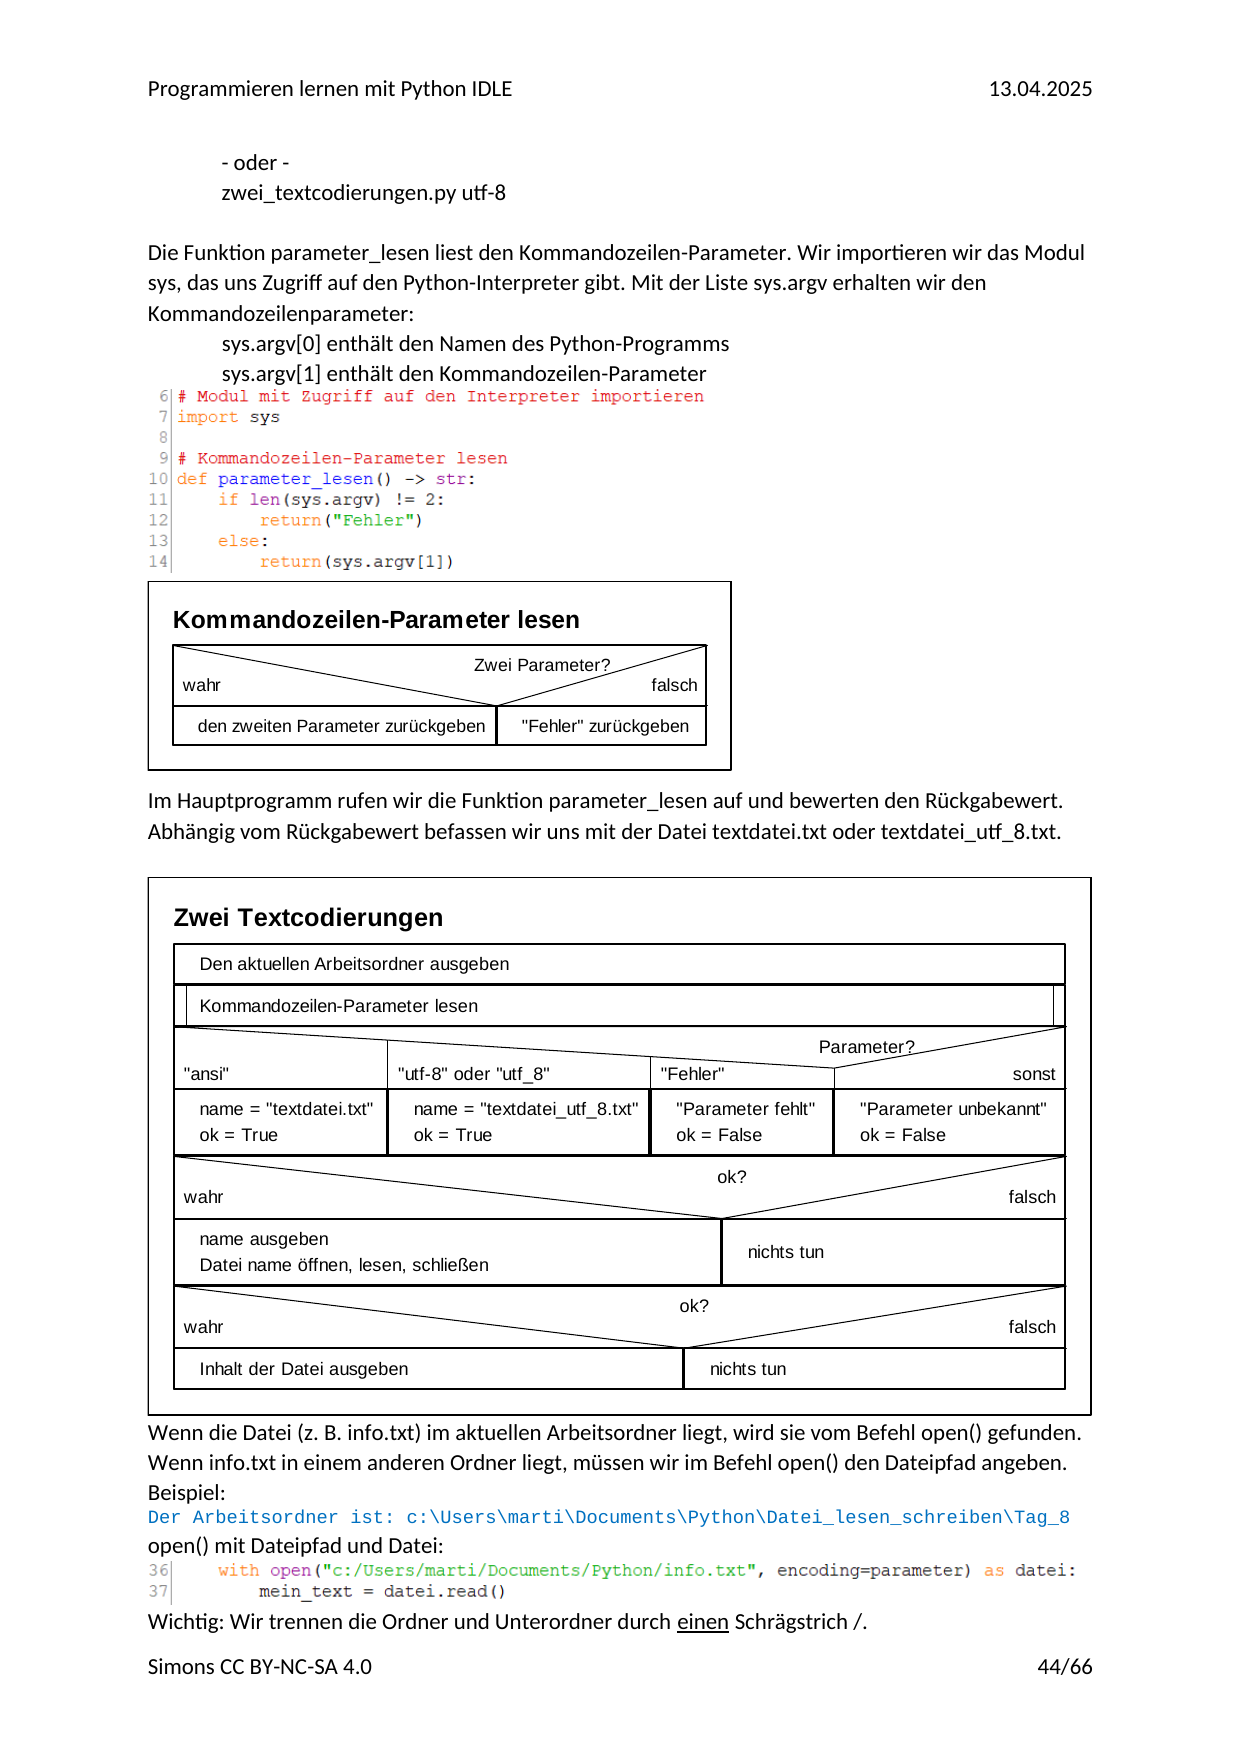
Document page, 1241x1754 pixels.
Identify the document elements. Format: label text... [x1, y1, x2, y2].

text Der Arbeitsordner ist: c:\Users\marti\Documents\Python\Datei_lesen_schreiben\Tag_8 [148, 1508, 1092, 1529]
picture [147, 1561, 1093, 1605]
text sys.argv[1] enthält den Kommandozeilen-Parameter [148, 359, 1092, 387]
picture [147, 389, 724, 573]
text Abhängig vom Rückgabewert befassen wir uns mit der Datei textdatei.txt oder textdatei_utf_8.txt. [148, 817, 1092, 845]
text - oder - [148, 148, 1092, 176]
text Wenn die Datei (z. B. info.txt) im aktuellen Arbeitsordner liegt, wird sie vom Befehl open() gefunden. Wenn info.txt in einem anderen Ordner liegt, müssen wir im Befehl open() den Dateipfad angeben. Beispiel: [148, 1418, 1092, 1506]
text Wichtig: Wir trennen die Ordner und Unterordner durch einen Schrägstrich /. [148, 1607, 1092, 1635]
text zwei_textcodierungen.py utf-8 [148, 178, 1092, 206]
text open() mit Dateipfad und Datei: [148, 1531, 1092, 1559]
text sys.argv[0] enthält den Namen des Python-Programms [148, 329, 1092, 357]
text Im Hauptprogramm rufen wir die Funktion parameter_lesen auf und bewerten den Rückgabewert. [148, 787, 1092, 815]
text Die Funktion parameter_lesen liest den Kommandozeilen-Parameter. Wir importieren wir das Modul sys, das uns Zugriff auf den Python-Interpreter gibt. Mit der Liste sys.argv erhalten wir den Kommandozeilenparameter: [148, 238, 1092, 327]
